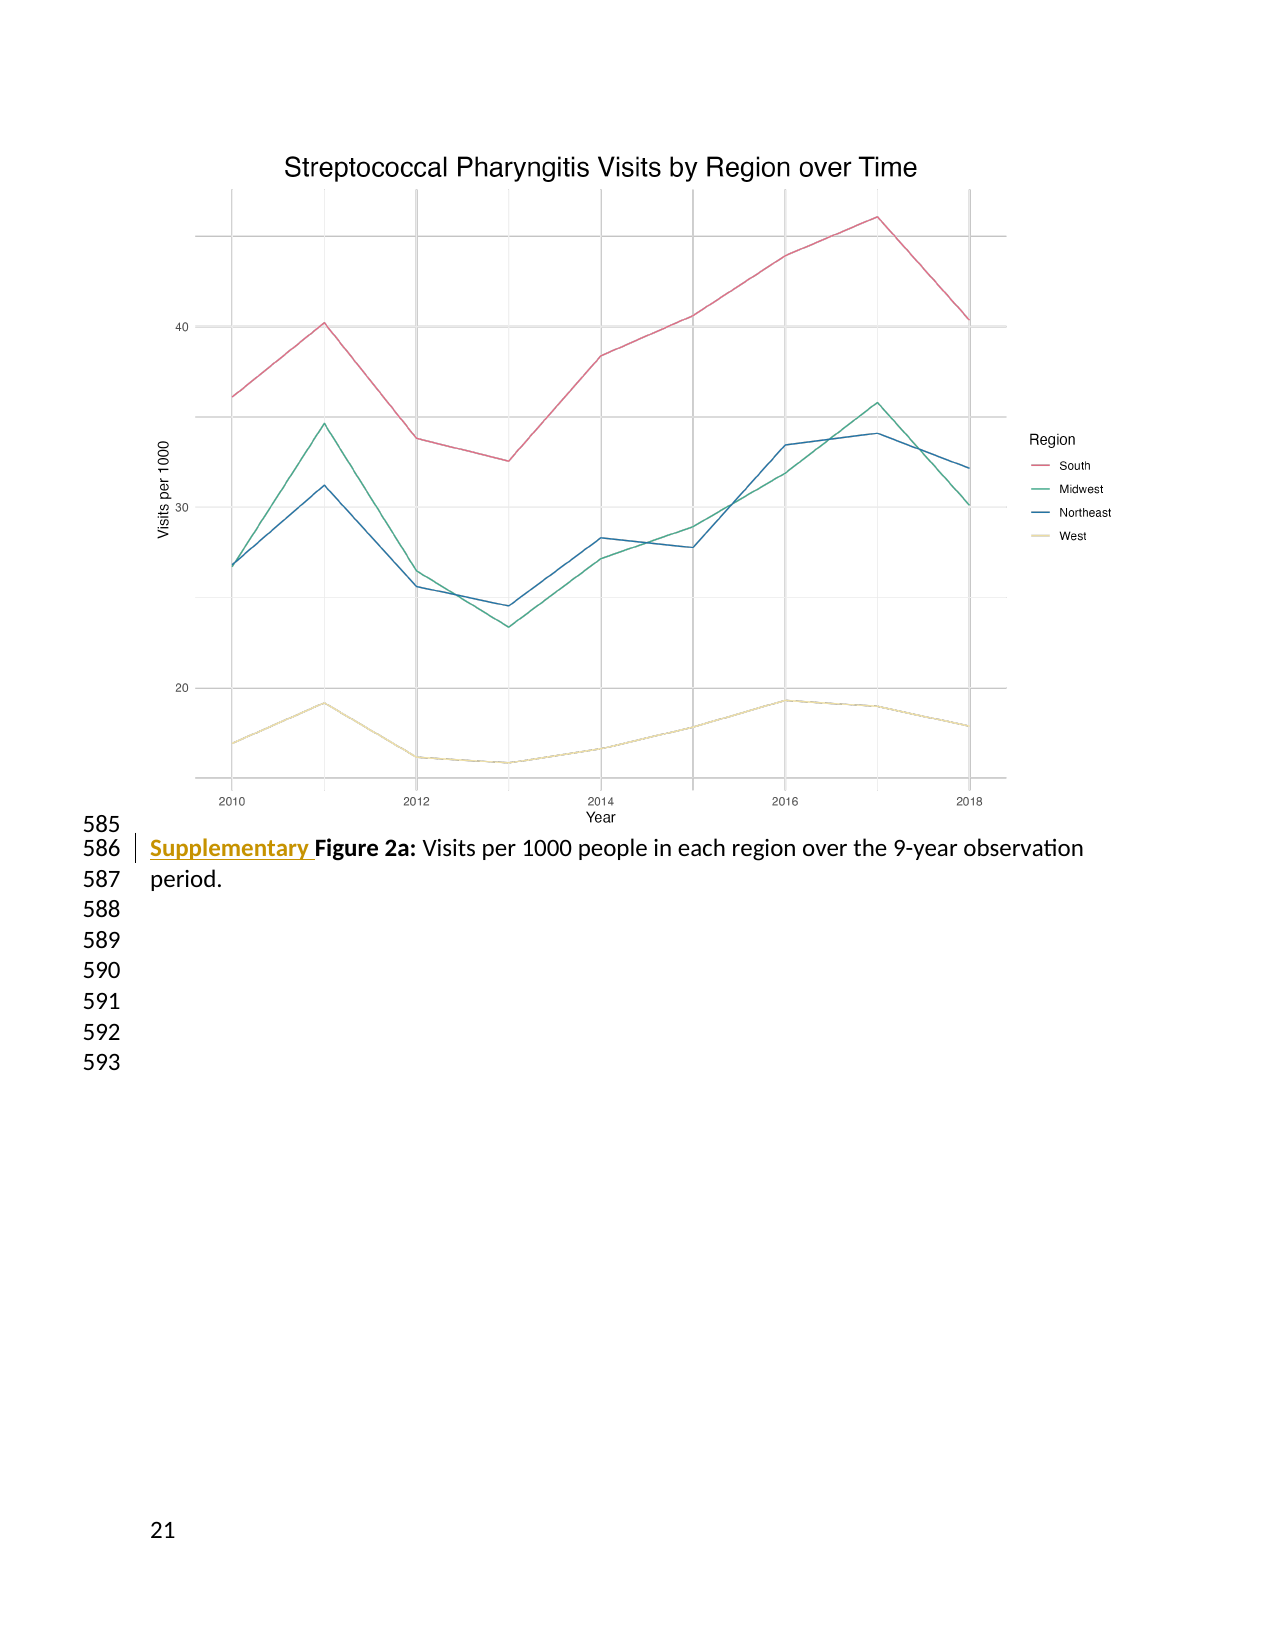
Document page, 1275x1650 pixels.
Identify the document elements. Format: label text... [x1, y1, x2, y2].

picture [150, 150, 1125, 833]
text Figure 2a: Visits per 1000 people in each region over the 9-year observation period. [150, 833, 1125, 893]
